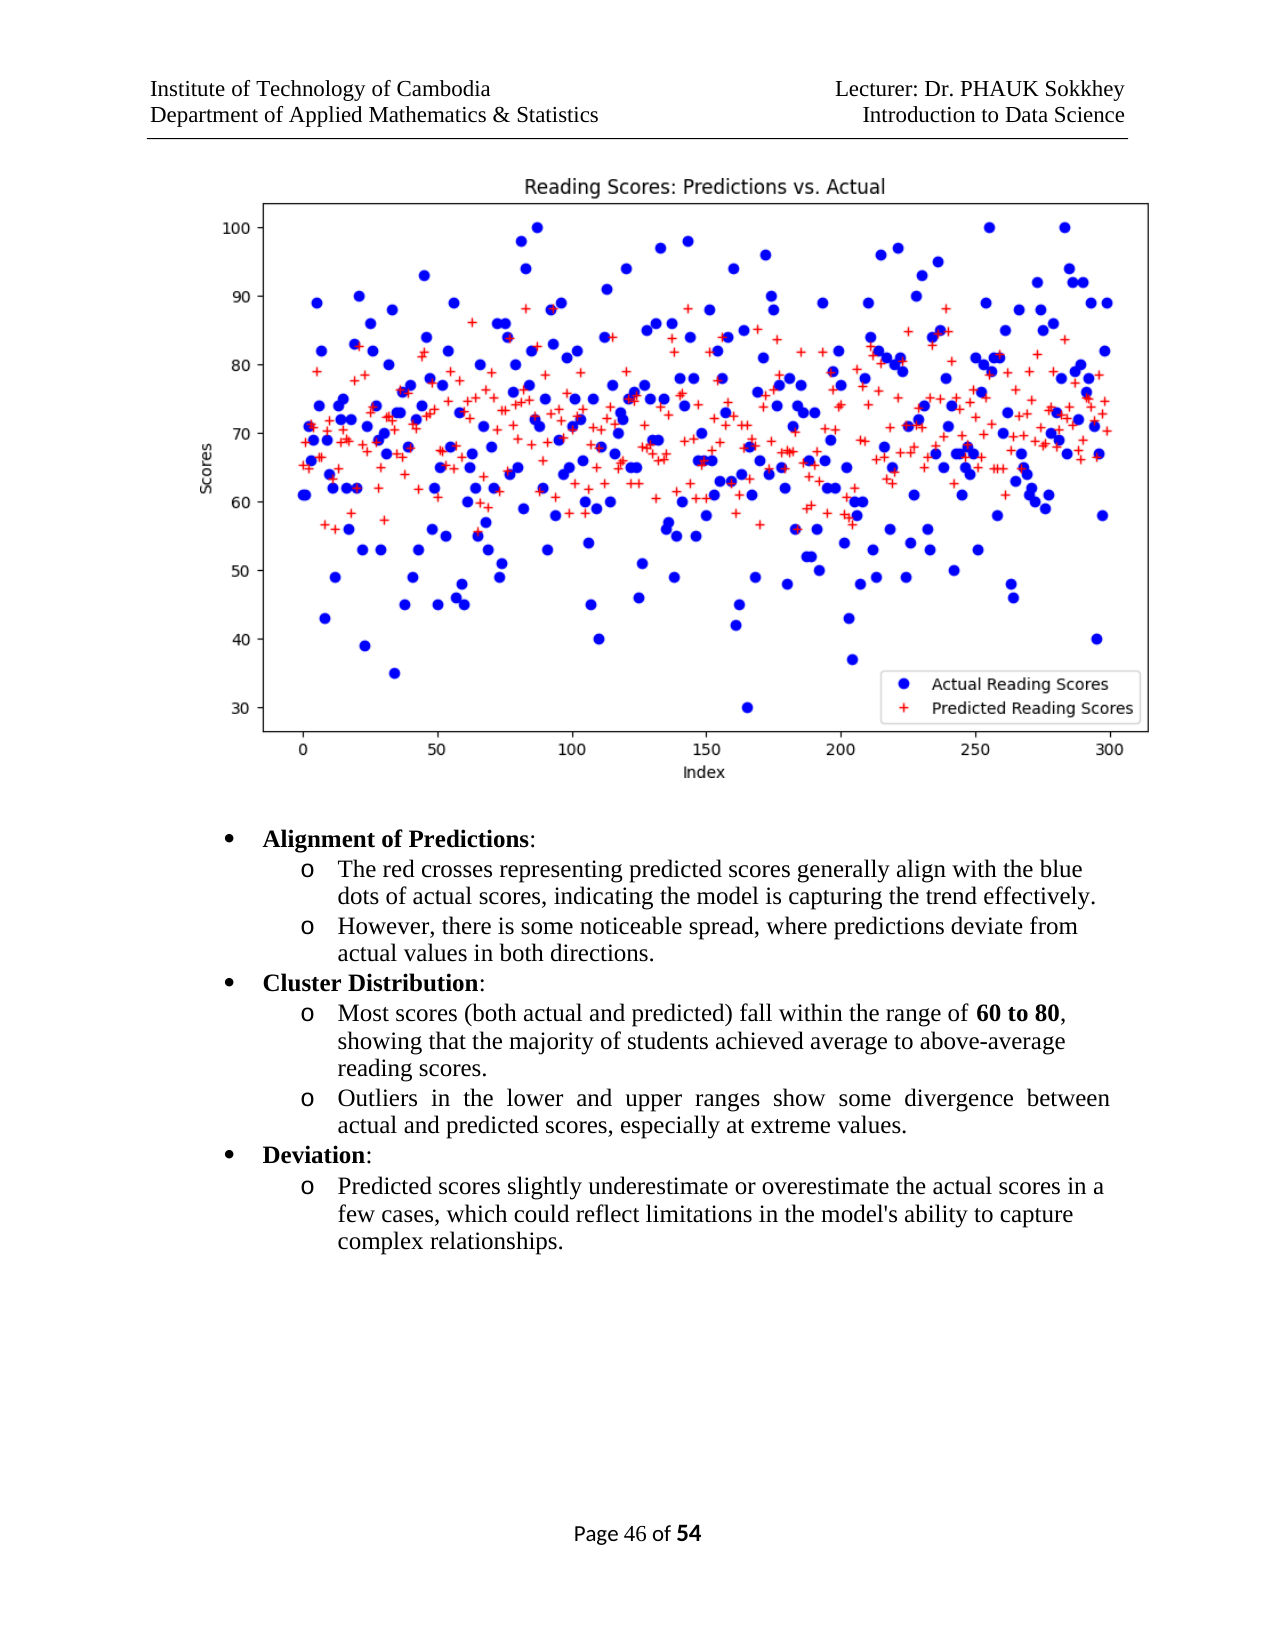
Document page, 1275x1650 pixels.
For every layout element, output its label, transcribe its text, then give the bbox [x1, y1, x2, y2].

subtitle Deviation: [225, 1139, 1189, 1170]
list Most scores (both actual and predicted) fall within the range of 60 to 80, showing that the majority of students achieved average to above-average reading scores. [300, 998, 1066, 1082]
list Predicted scores slightly underestimate or overestimate the actual scores in a few cases, which could reflect limitations in the model's ability to capture complex relationships. [300, 1171, 1104, 1255]
list However, there is some noticeable spread, where predictions deviate from actual values in both directions. [300, 912, 1078, 966]
subtitle Alignment of Predictions: [225, 824, 1189, 853]
picture [200, 178, 1150, 778]
list Outliers in the lower and upper ranges show some divergence between actual and predicted scores, especially at extreme values. [300, 1084, 1110, 1139]
list The red crosses representing predicted scores generally align with the blue dots of actual scores, indicating the model is capturing the trend effectively. [300, 855, 1096, 909]
subtitle Cluster Distribution: [225, 967, 1189, 997]
